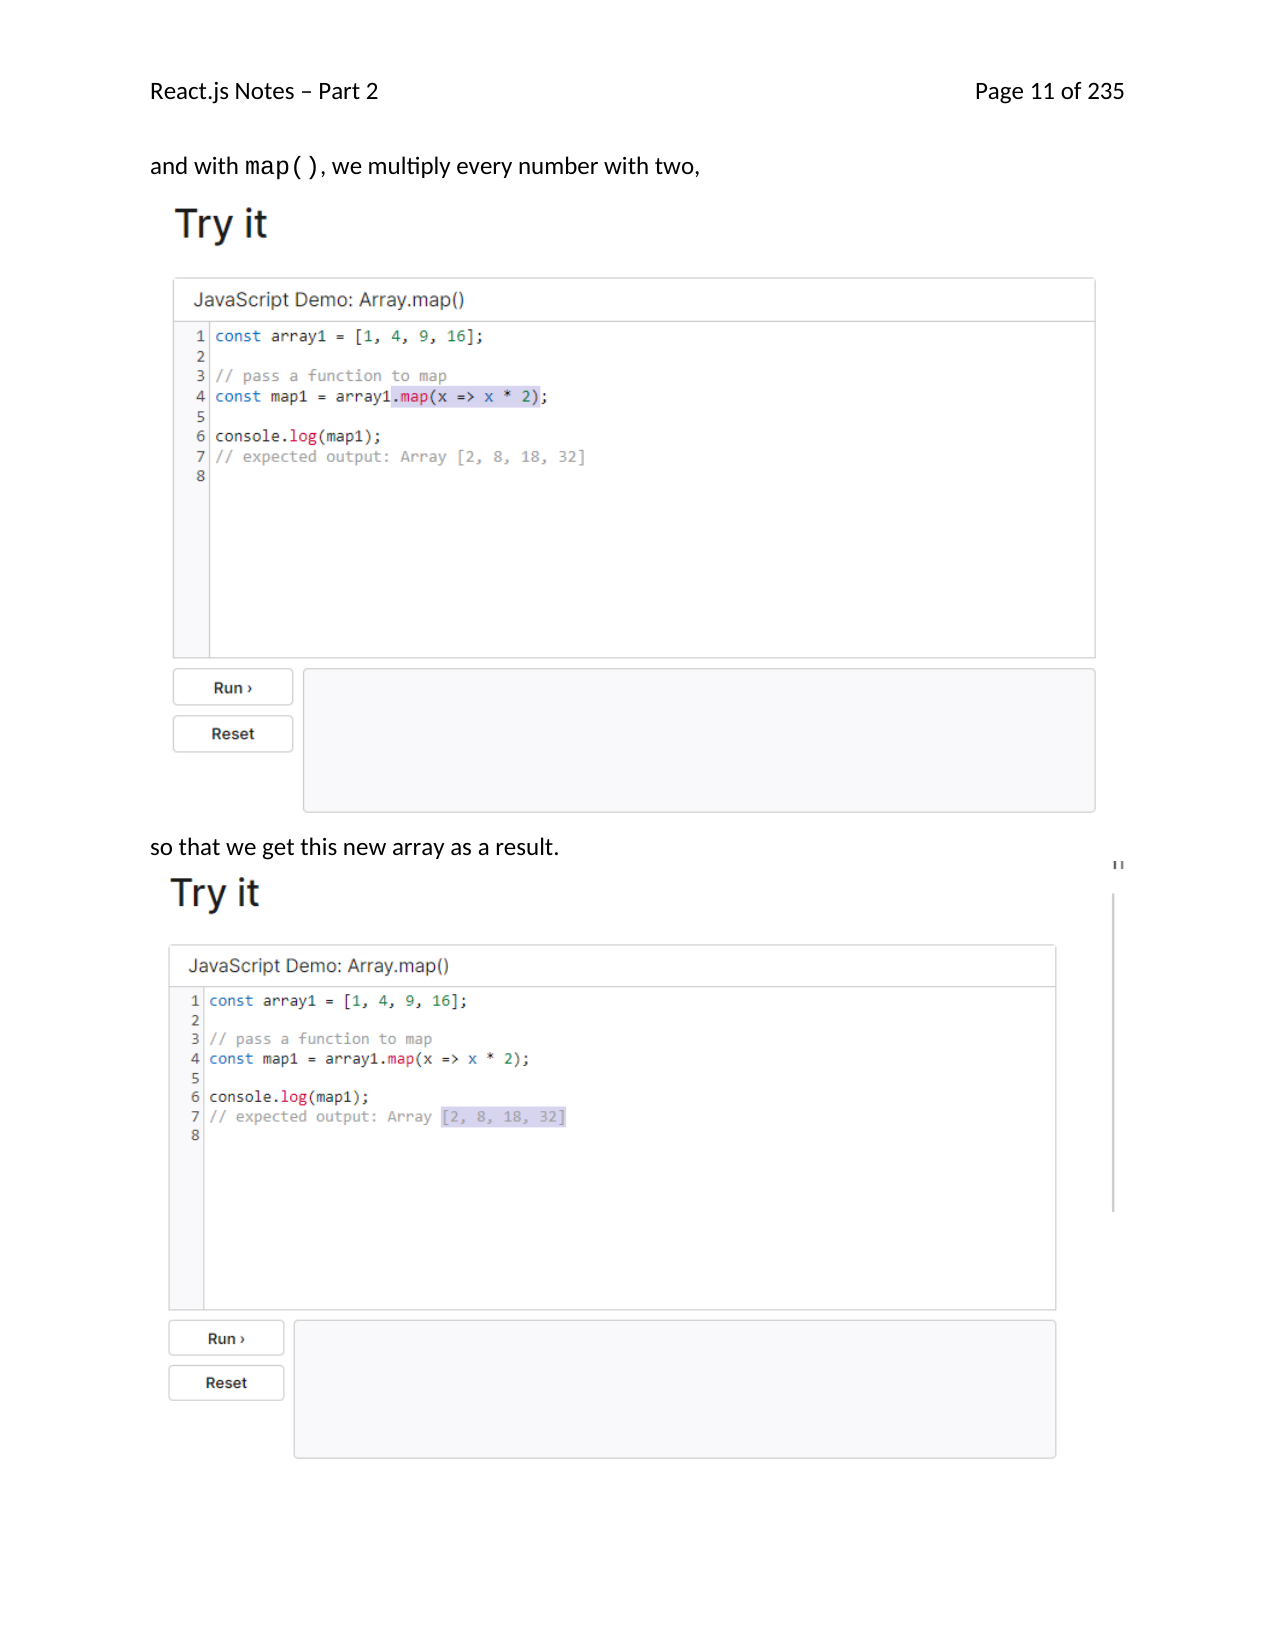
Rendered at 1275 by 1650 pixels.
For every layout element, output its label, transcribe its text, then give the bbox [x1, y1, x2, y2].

picture [150, 861, 1125, 1460]
text and with map(), we multiply every number with two, [150, 150, 1125, 181]
text so that we get this new array as a result. [150, 831, 1125, 861]
picture [150, 181, 1125, 831]
